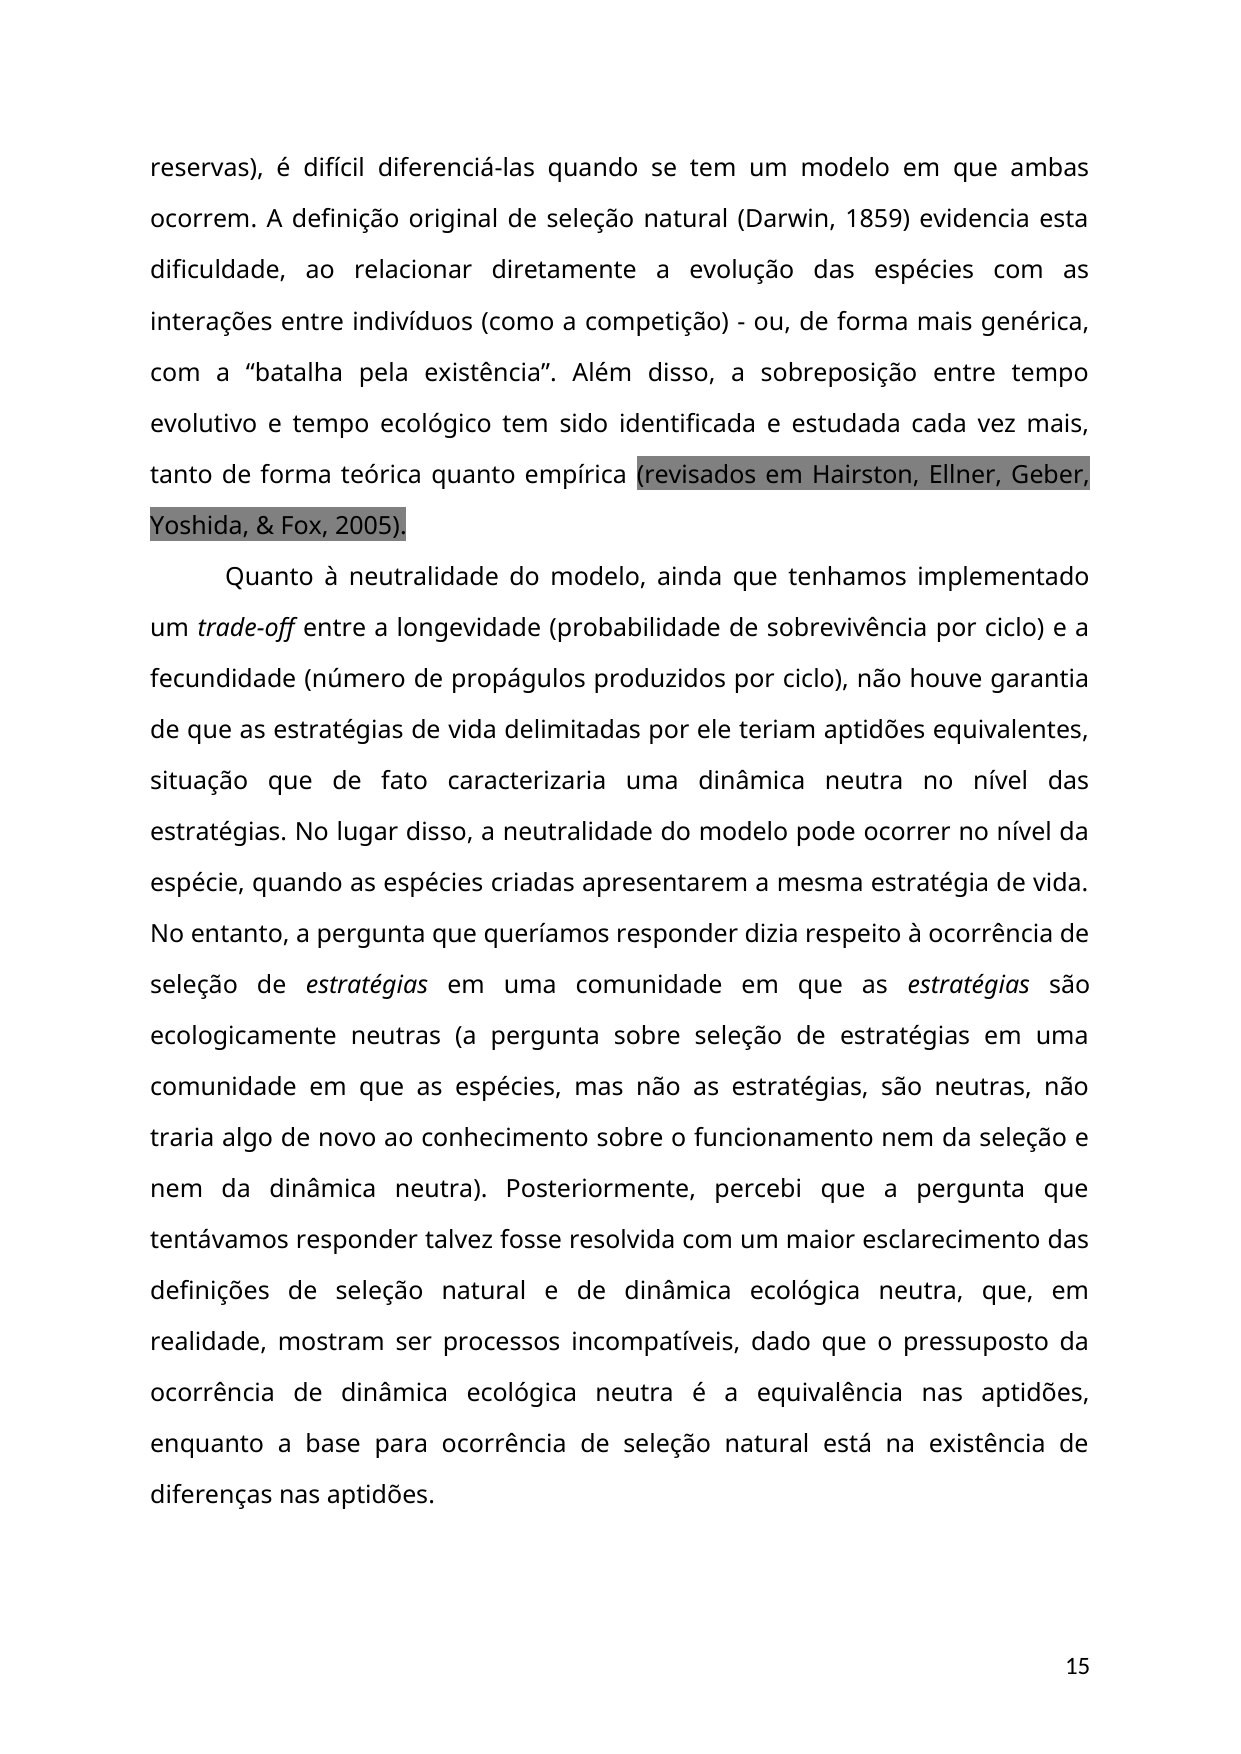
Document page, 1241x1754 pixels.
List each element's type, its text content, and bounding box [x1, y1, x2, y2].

text Quanto à neutralidade do modelo, ainda que tenhamos implementado um trade-off entre a longevidade (probabilidade de sobrevivência por ciclo) e a fecundidade (número de propágulos produzidos por ciclo), não houve garantia de que as estratégias de vida delimitadas por ele teriam aptidões equivalentes, situação que de fato caracterizaria uma dinâmica neutra no nível das estratégias. No lugar disso, a neutralidade do modelo pode ocorrer no nível da espécie, quando as espécies criadas apresentarem a mesma estratégia de vida. No entanto, a pergunta que queríamos responder dizia respeito à ocorrência de seleção de estratégias em uma comunidade em que as estratégias são ecologicamente neutras (a pergunta sobre seleção de estratégias em uma comunidade em que as espécies, mas não as estratégias, são neutras, não traria algo de novo ao conhecimento sobre o funcionamento nem da seleção e nem da dinâmica neutra). Posteriormente, percebi que a pergunta que tentávamos responder talvez fosse resolvida com um maior esclarecimento das definições de seleção natural e de dinâmica ecológica neutra, que, em realidade, mostram ser processos incompatíveis, dado que o pressuposto da ocorrência de dinâmica ecológica neutra é a equivalência nas aptidões, enquanto a base para ocorrência de seleção natural está na existência de diferenças nas aptidões. [150, 558, 1090, 1511]
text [150, 150, 1090, 541]
